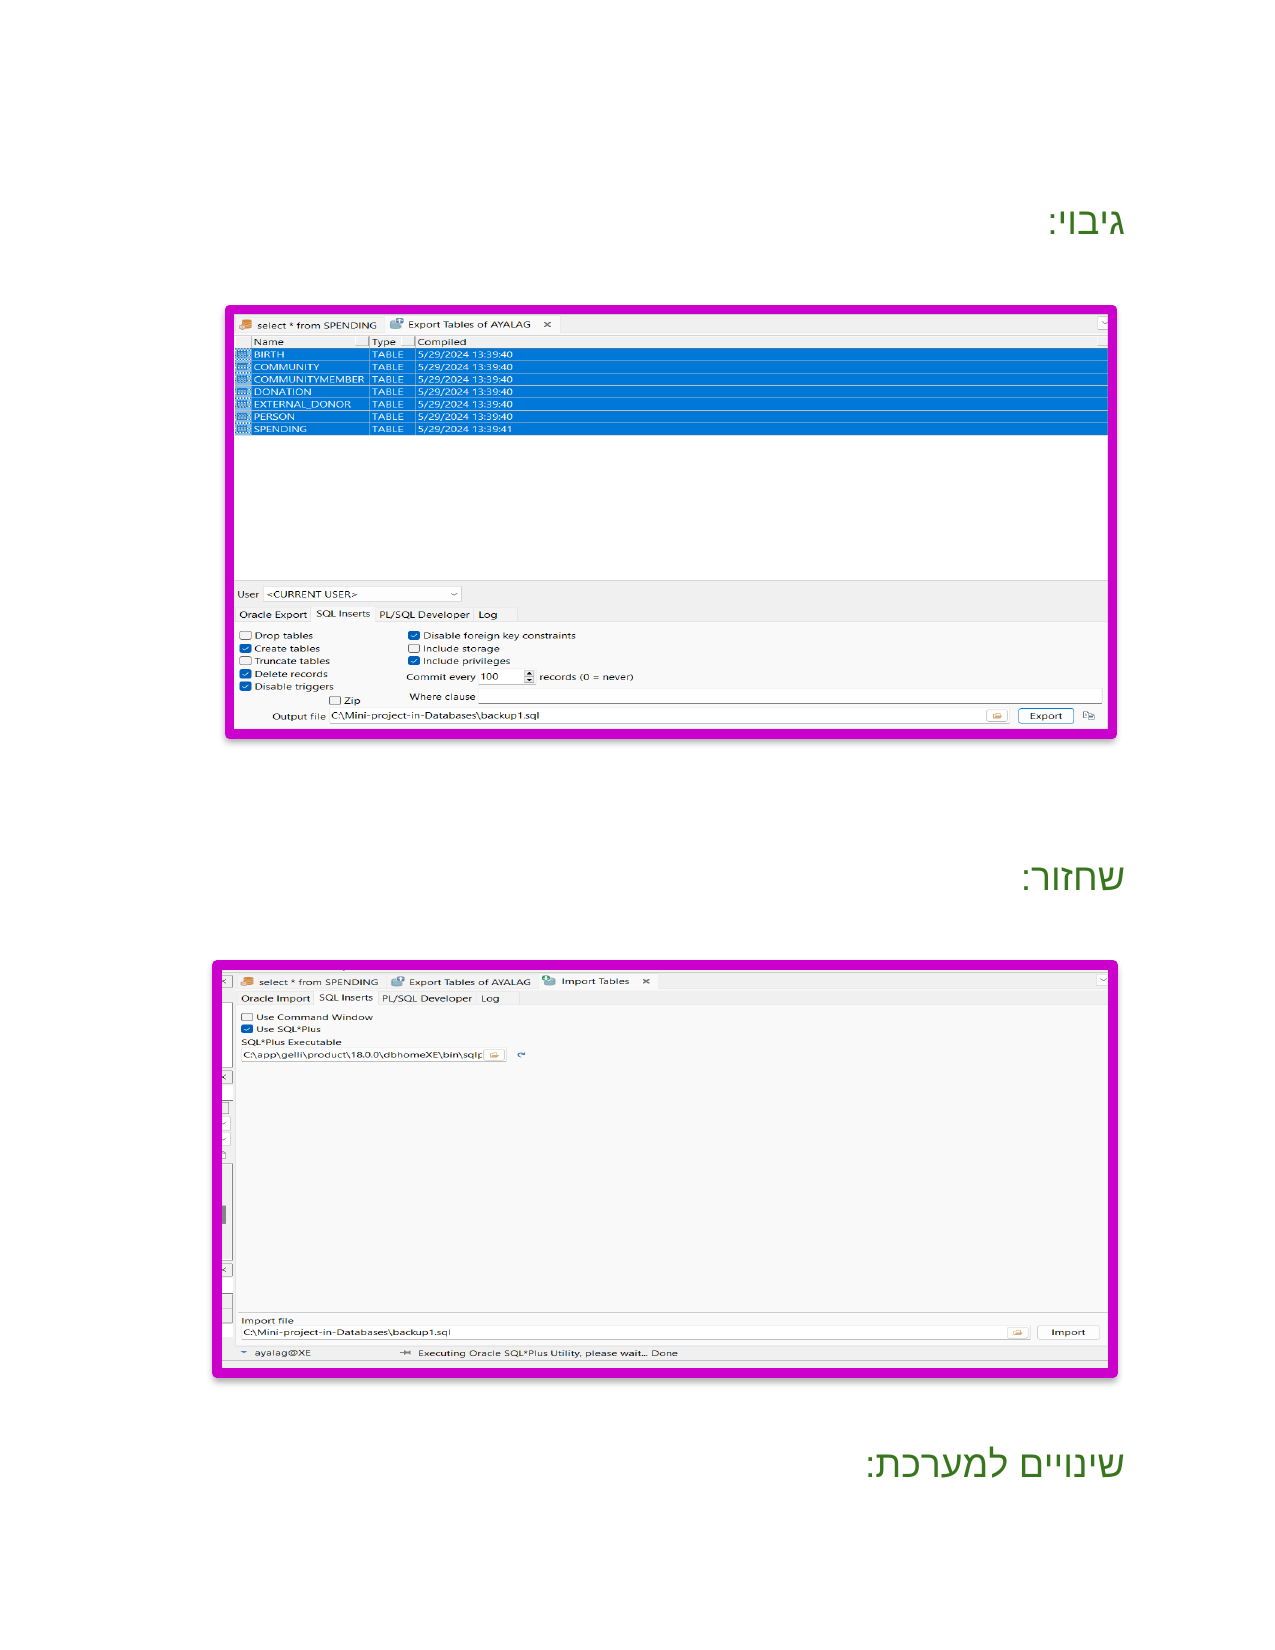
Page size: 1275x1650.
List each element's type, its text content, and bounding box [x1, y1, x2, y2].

picture [222, 970, 1108, 1368]
text שחזור: [150, 855, 1125, 898]
text גיבוי: [150, 199, 1125, 243]
text שינויים למערכת: [150, 1442, 1125, 1485]
picture [234, 314, 1108, 729]
